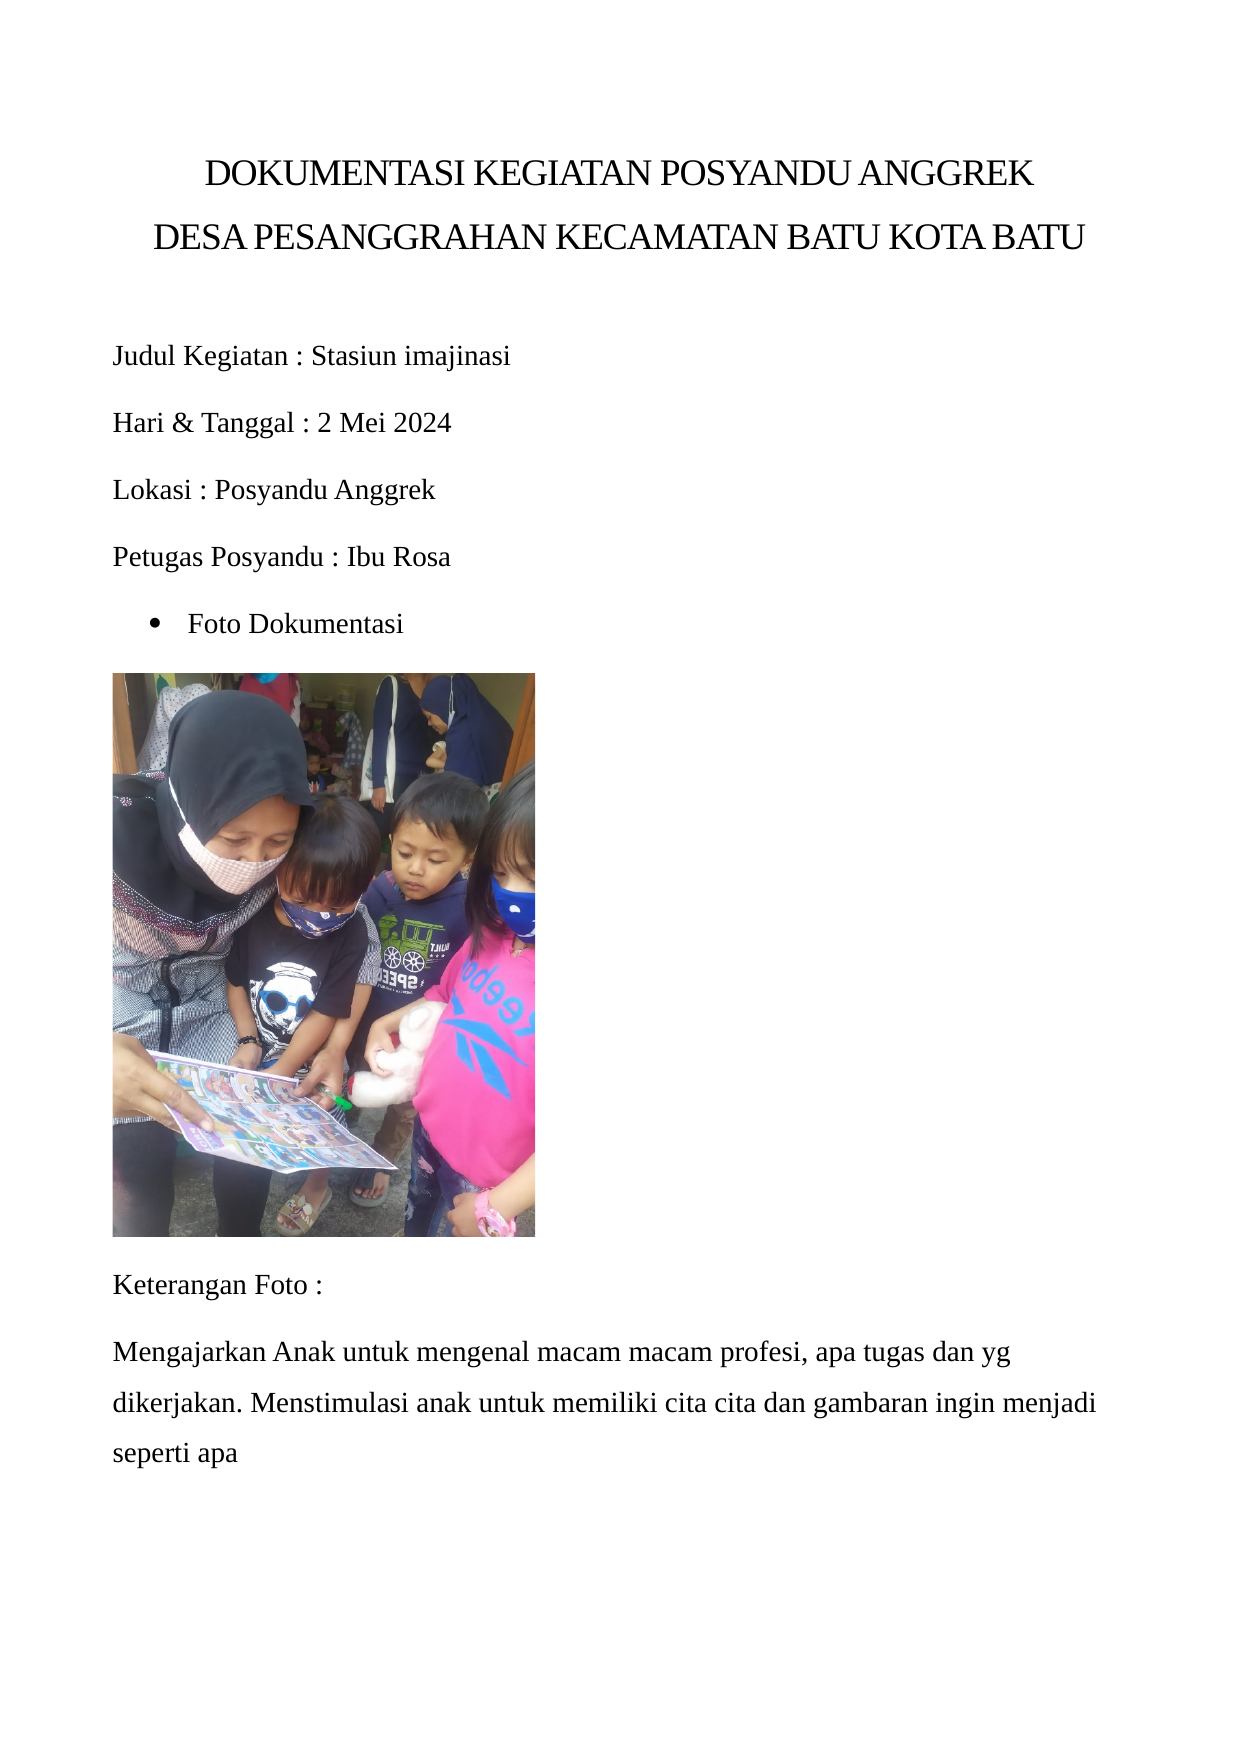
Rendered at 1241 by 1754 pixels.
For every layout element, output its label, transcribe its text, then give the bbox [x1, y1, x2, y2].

list Foto Dokumentasi [150, 606, 1128, 639]
text Petugas Posyandu : Ibu Rosa [112, 539, 1128, 572]
text Lokasi : Posyandu Anggrek [112, 472, 1128, 506]
text Mengajarkan Anak untuk mengenal macam macam profesi, apa tugas dan yg dikerjakan. Menstimulasi anak untuk memiliki cita cita dan gambaran ingin menjadi seperti apa [112, 1334, 1128, 1468]
picture [112, 673, 536, 1237]
text Judul Kegiatan : Stasiun imajinasi [112, 338, 1128, 372]
text Keterangan Foto : [112, 1267, 1128, 1301]
title DOKUMENTASI KEGIATAN POSYANDU ANGGREK [112, 150, 1128, 193]
title DESA PESANGGRAHAN KECAMATAN BATU KOTA BATU [112, 215, 1128, 258]
text Hari & Tanggal : 2 Mei 2024 [112, 405, 1128, 438]
